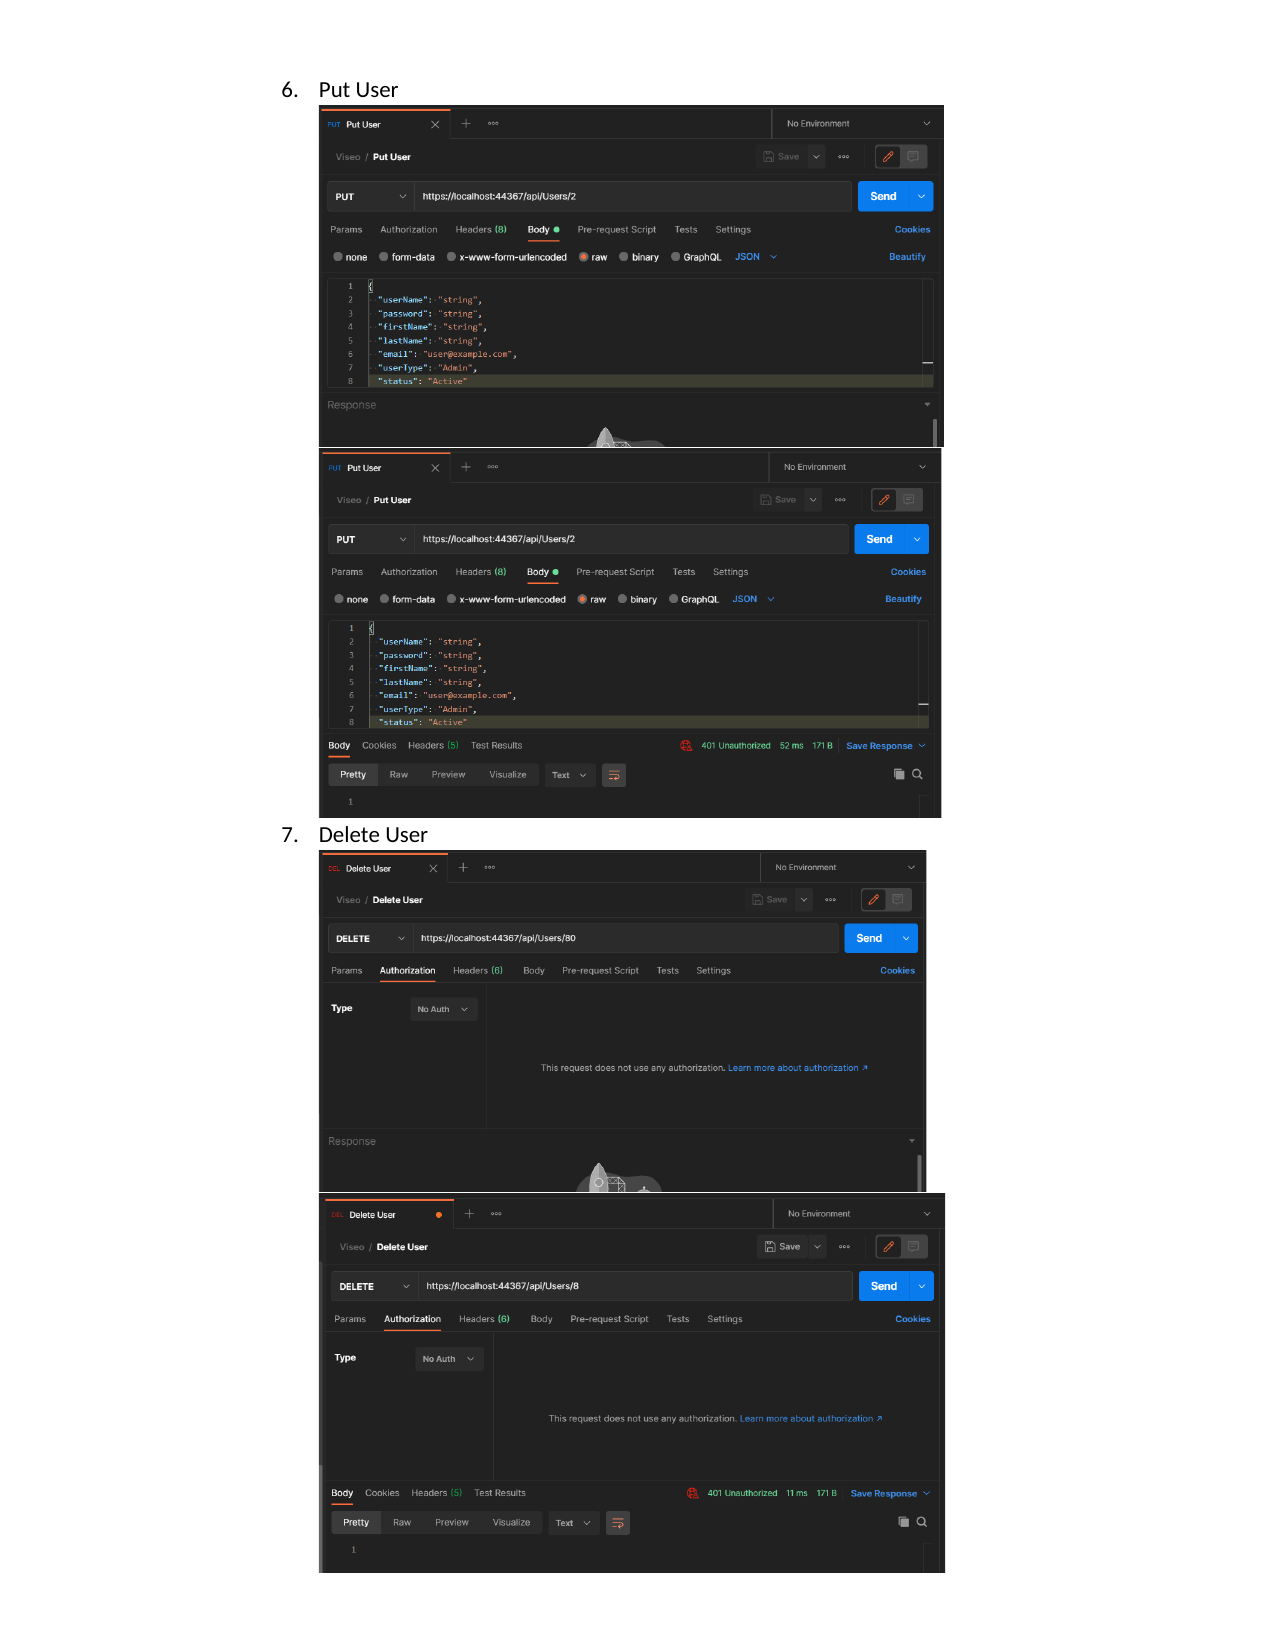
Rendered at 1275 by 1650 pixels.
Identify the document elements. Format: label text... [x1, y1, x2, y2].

list Put User [281, 75, 1200, 103]
picture [318, 850, 927, 1192]
picture [318, 448, 942, 818]
picture [318, 1193, 946, 1573]
list Delete User [281, 820, 1200, 848]
picture [318, 105, 944, 447]
